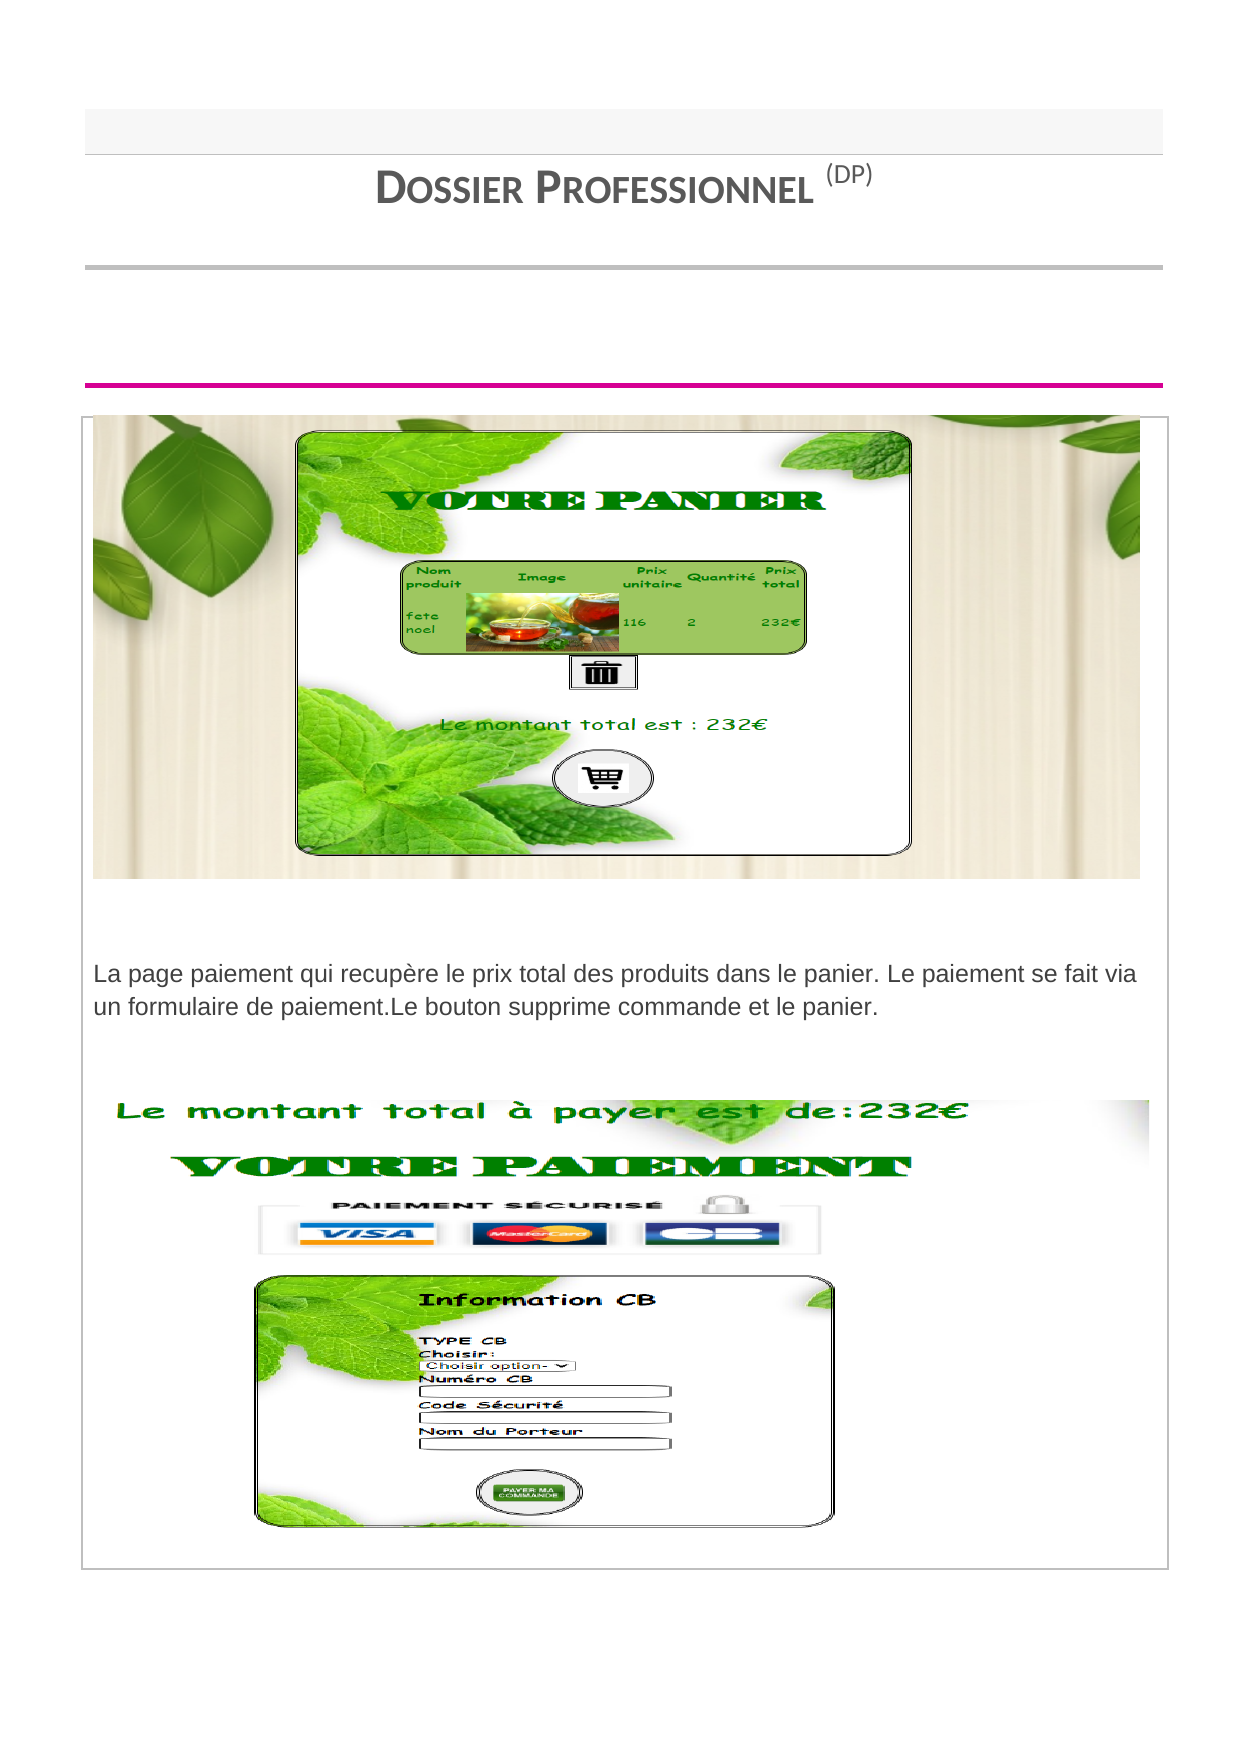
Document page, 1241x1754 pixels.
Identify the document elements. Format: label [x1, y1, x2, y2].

picture [93, 415, 1140, 879]
picture [93, 1100, 1150, 1544]
table_cell [83, 418, 1167, 1568]
